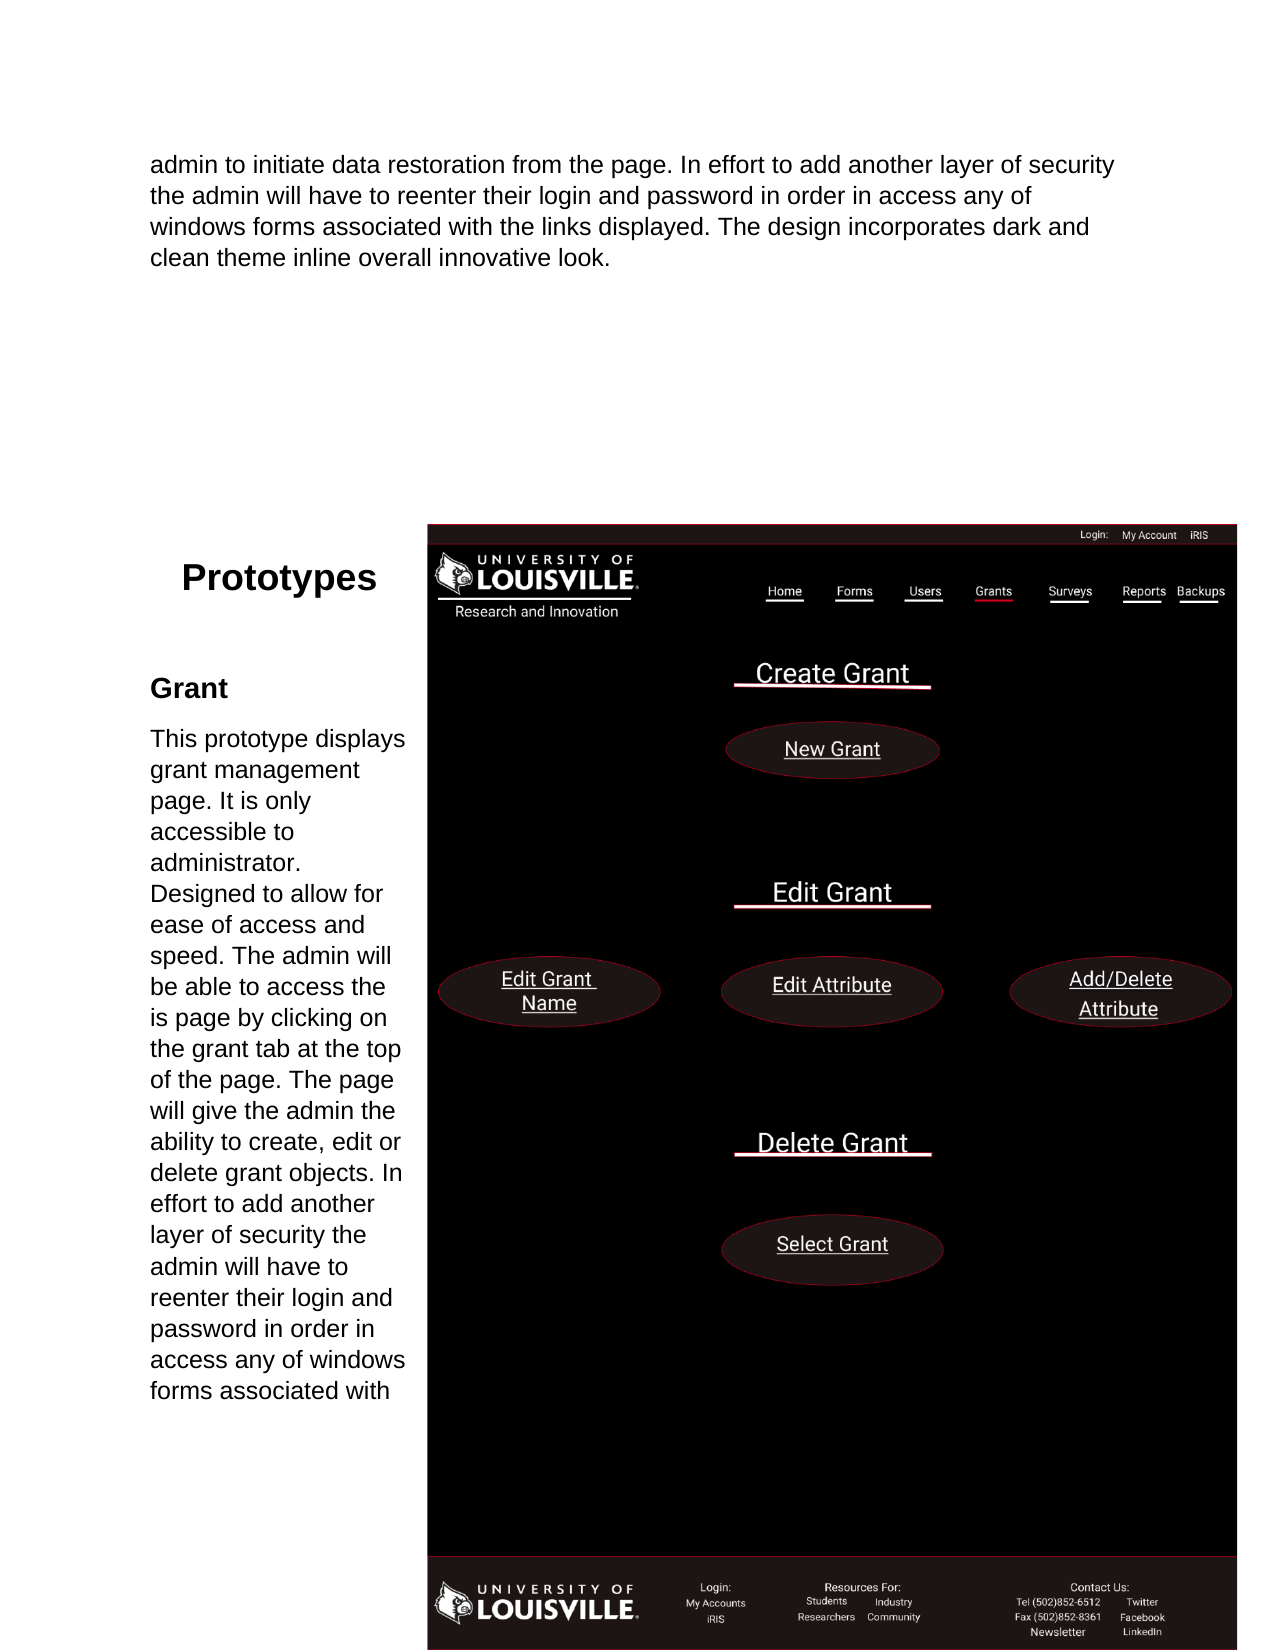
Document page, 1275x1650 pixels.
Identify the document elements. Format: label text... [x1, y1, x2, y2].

text Prototypes [150, 555, 427, 598]
picture [427, 524, 1238, 1650]
text Grant [150, 671, 427, 704]
